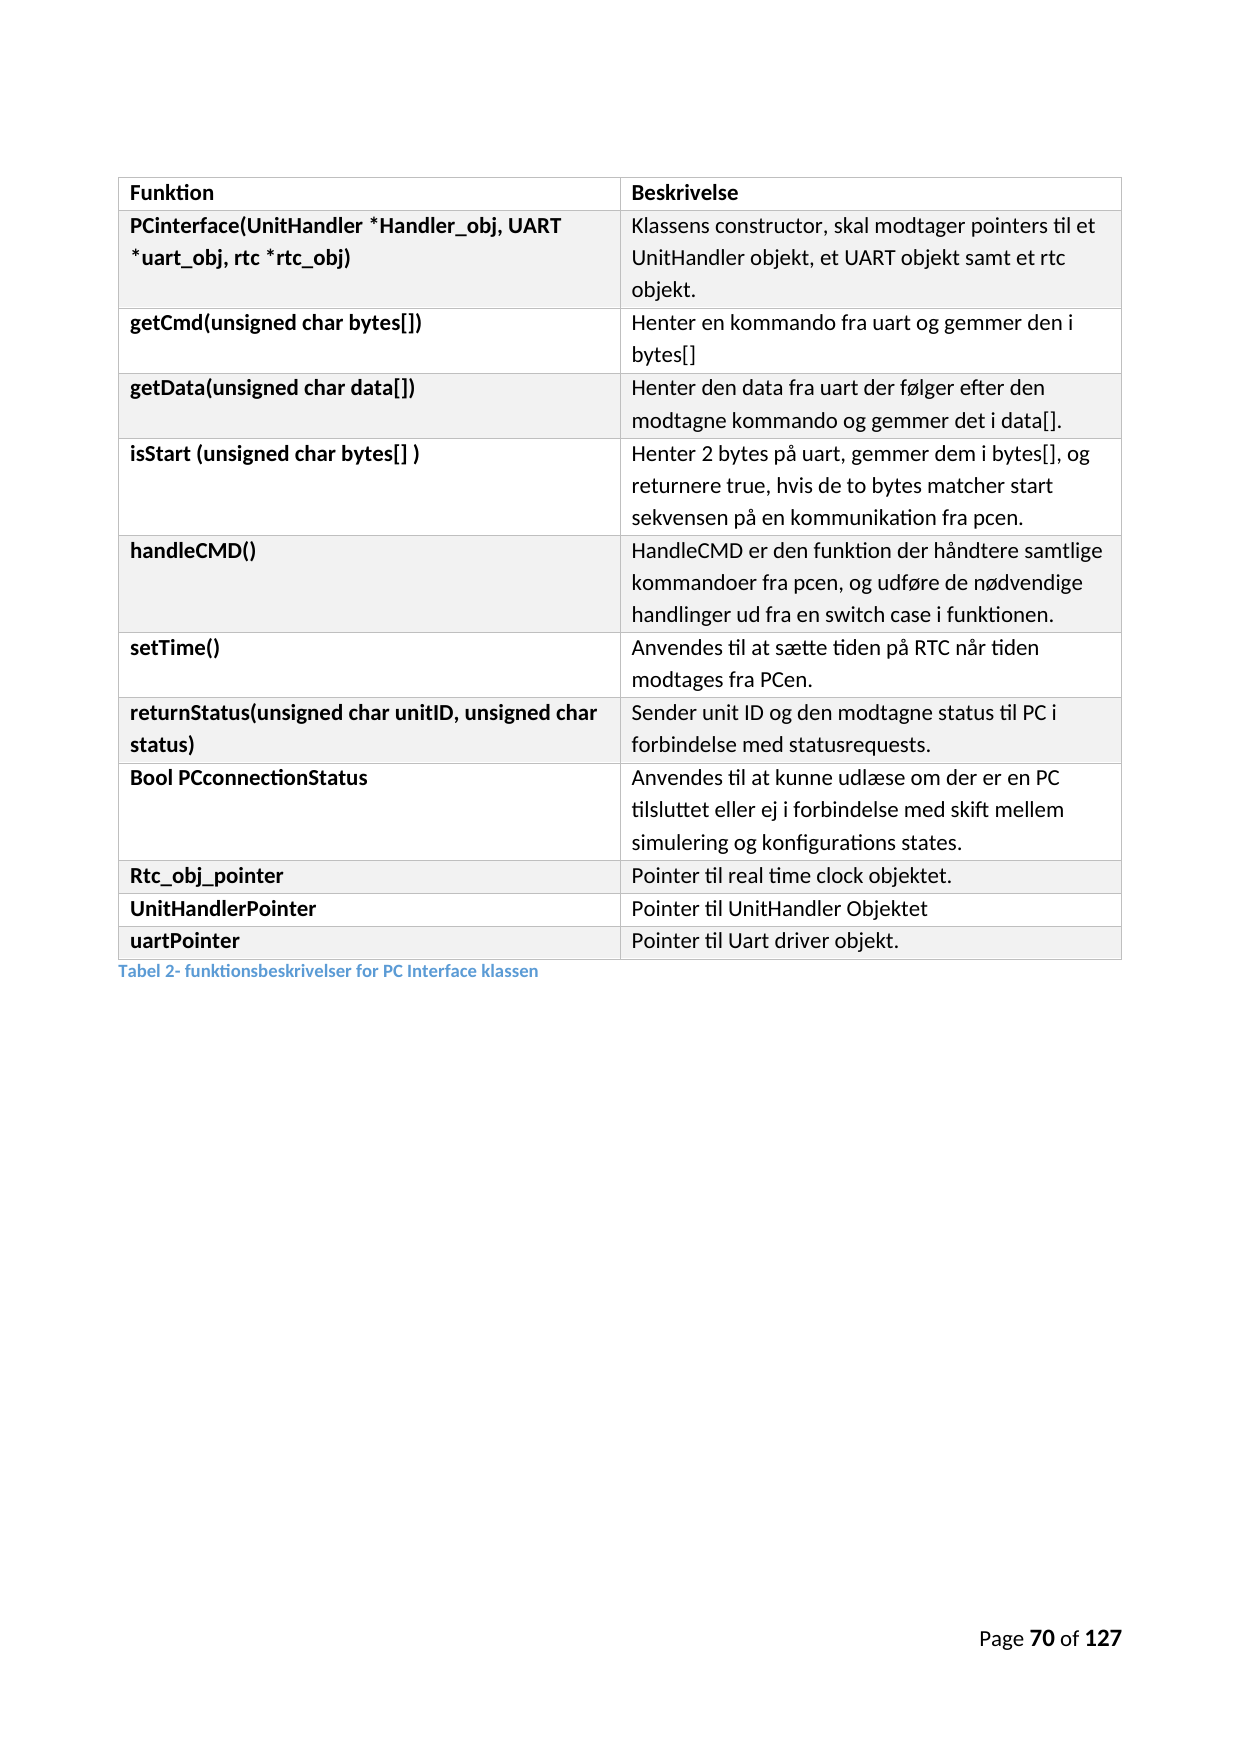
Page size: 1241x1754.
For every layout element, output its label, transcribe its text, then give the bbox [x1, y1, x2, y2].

text Tabel 2- funktionsbeskrivelser for PC Interface klassen [118, 960, 1122, 982]
table_cell Klassens constructor, skal modtager pointers til et UnitHandler objekt, et UART objekt samt et rtc objekt. [621, 211, 1121, 307]
table_cell handleCMD() [119, 536, 620, 632]
table_cell setTime() [119, 633, 620, 697]
table_cell isStart (unsigned char bytes[] ) [119, 439, 620, 535]
table_cell Pointer til Uart driver objekt. [621, 927, 1121, 958]
table_cell HandleCMD er den funktion der håndtere samtlige kommandoer fra pcen, og udføre de nødvendige handlinger ud fra en switch case i funktionen. [621, 536, 1121, 632]
table_cell UnitHandlerPointer [119, 894, 620, 926]
table_cell getData(unsigned char data[]) [119, 374, 620, 438]
table_cell Pointer til UnitHandler Objektet [621, 894, 1121, 926]
table_header Beskrivelse [621, 178, 1121, 210]
table_cell Pointer til real time clock objektet. [621, 861, 1121, 893]
table_cell Henter en kommando fra uart og gemmer den i bytes[] [621, 309, 1121, 372]
table_cell PCinterface(UnitHandler *Handler_obj, UART *uart_obj, rtc *rtc_obj) [119, 211, 620, 307]
table_cell Sender unit ID og den modtagne status til PC i forbindelse med statusrequests. [621, 698, 1121, 762]
table_cell uartPointer [119, 927, 620, 958]
table_cell Henter 2 bytes på uart, gemmer dem i bytes[], og returnere true, hvis de to bytes matcher start sekvensen på en kommunikation fra pcen. [621, 439, 1121, 535]
table_cell returnStatus(unsigned char unitID, unsigned char status) [119, 698, 620, 762]
table_header Funktion [119, 178, 620, 210]
table_cell Anvendes til at sætte tiden på RTC når tiden modtages fra PCen. [621, 633, 1121, 697]
table_cell Henter den data fra uart der følger efter den modtagne kommando og gemmer det i data[]. [621, 374, 1121, 438]
table_cell Anvendes til at kunne udlæse om der er en PC tilsluttet eller ej i forbindelse med skift mellem simulering og konfigurations states. [621, 764, 1121, 860]
table_cell getCmd(unsigned char bytes[]) [119, 309, 620, 372]
table_cell Bool PCconnectionStatus [119, 764, 620, 860]
table_cell Rtc_obj_pointer [119, 861, 620, 893]
